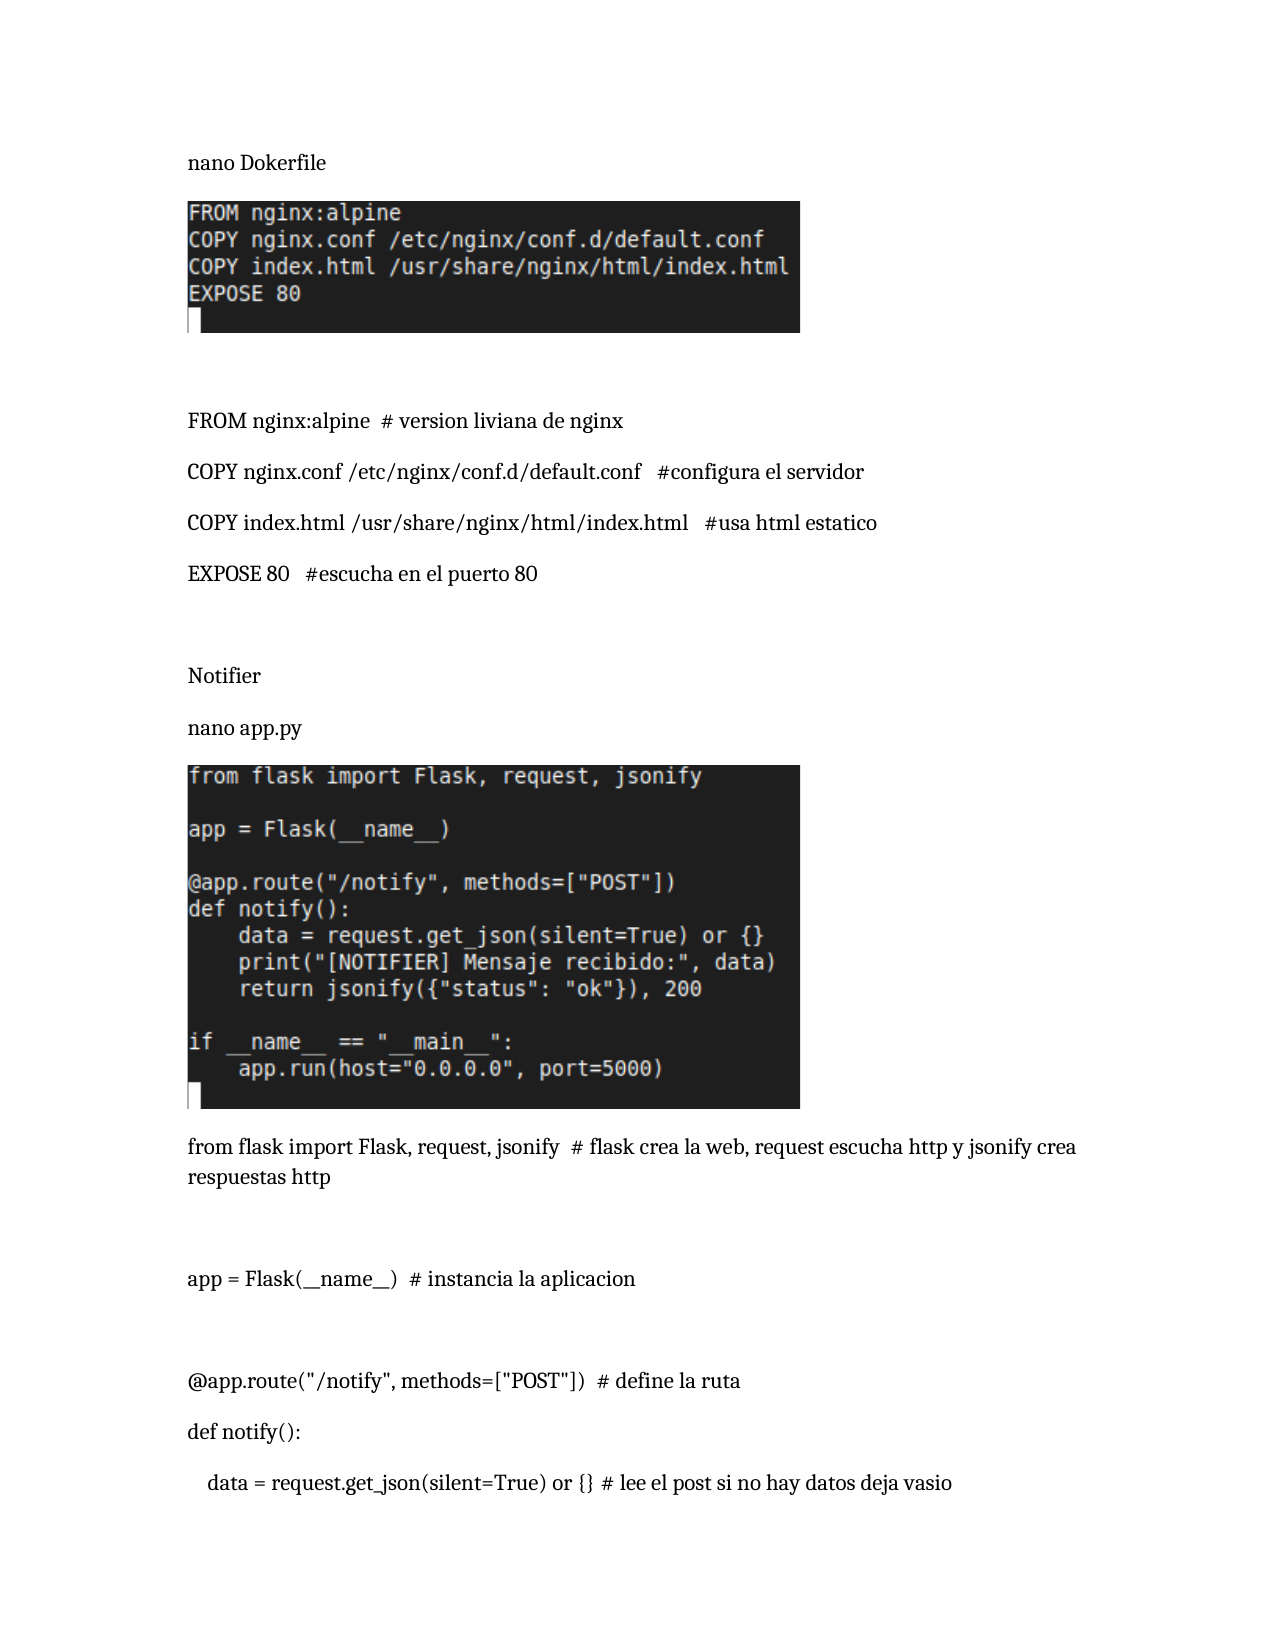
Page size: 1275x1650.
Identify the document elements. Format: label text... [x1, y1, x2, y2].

picture [187, 765, 800, 1109]
text @app.route("/notify", methods=["POST"]) # define la ruta [187, 1368, 1087, 1394]
text app = Flask(__name__) # instancia la aplicacion [187, 1266, 1087, 1292]
text nano app.py [187, 714, 1087, 741]
text nano Dokerfile [187, 150, 1087, 176]
text COPY nginx.conf /etc/nginx/conf.d/default.conf #configura el servidor [187, 459, 1087, 485]
text from flask import Flask, request, jsonify # flask crea la web, request escucha http y jsonify crea respuestas http [187, 1134, 1087, 1190]
text FROM nginx:alpine # version liviana de nginx [187, 408, 1087, 434]
text COPY index.html /usr/share/nginx/html/index.html #usa html estatico [187, 510, 1087, 536]
text EXPOSE 80 #escucha en el puerto 80 [187, 561, 1087, 587]
picture [187, 201, 800, 333]
text Notifier [187, 663, 1087, 689]
text def notify(): [187, 1419, 1087, 1446]
text data = request.get_json(silent=True) or {} # lee el post si no hay datos deja vasio [187, 1470, 1087, 1497]
